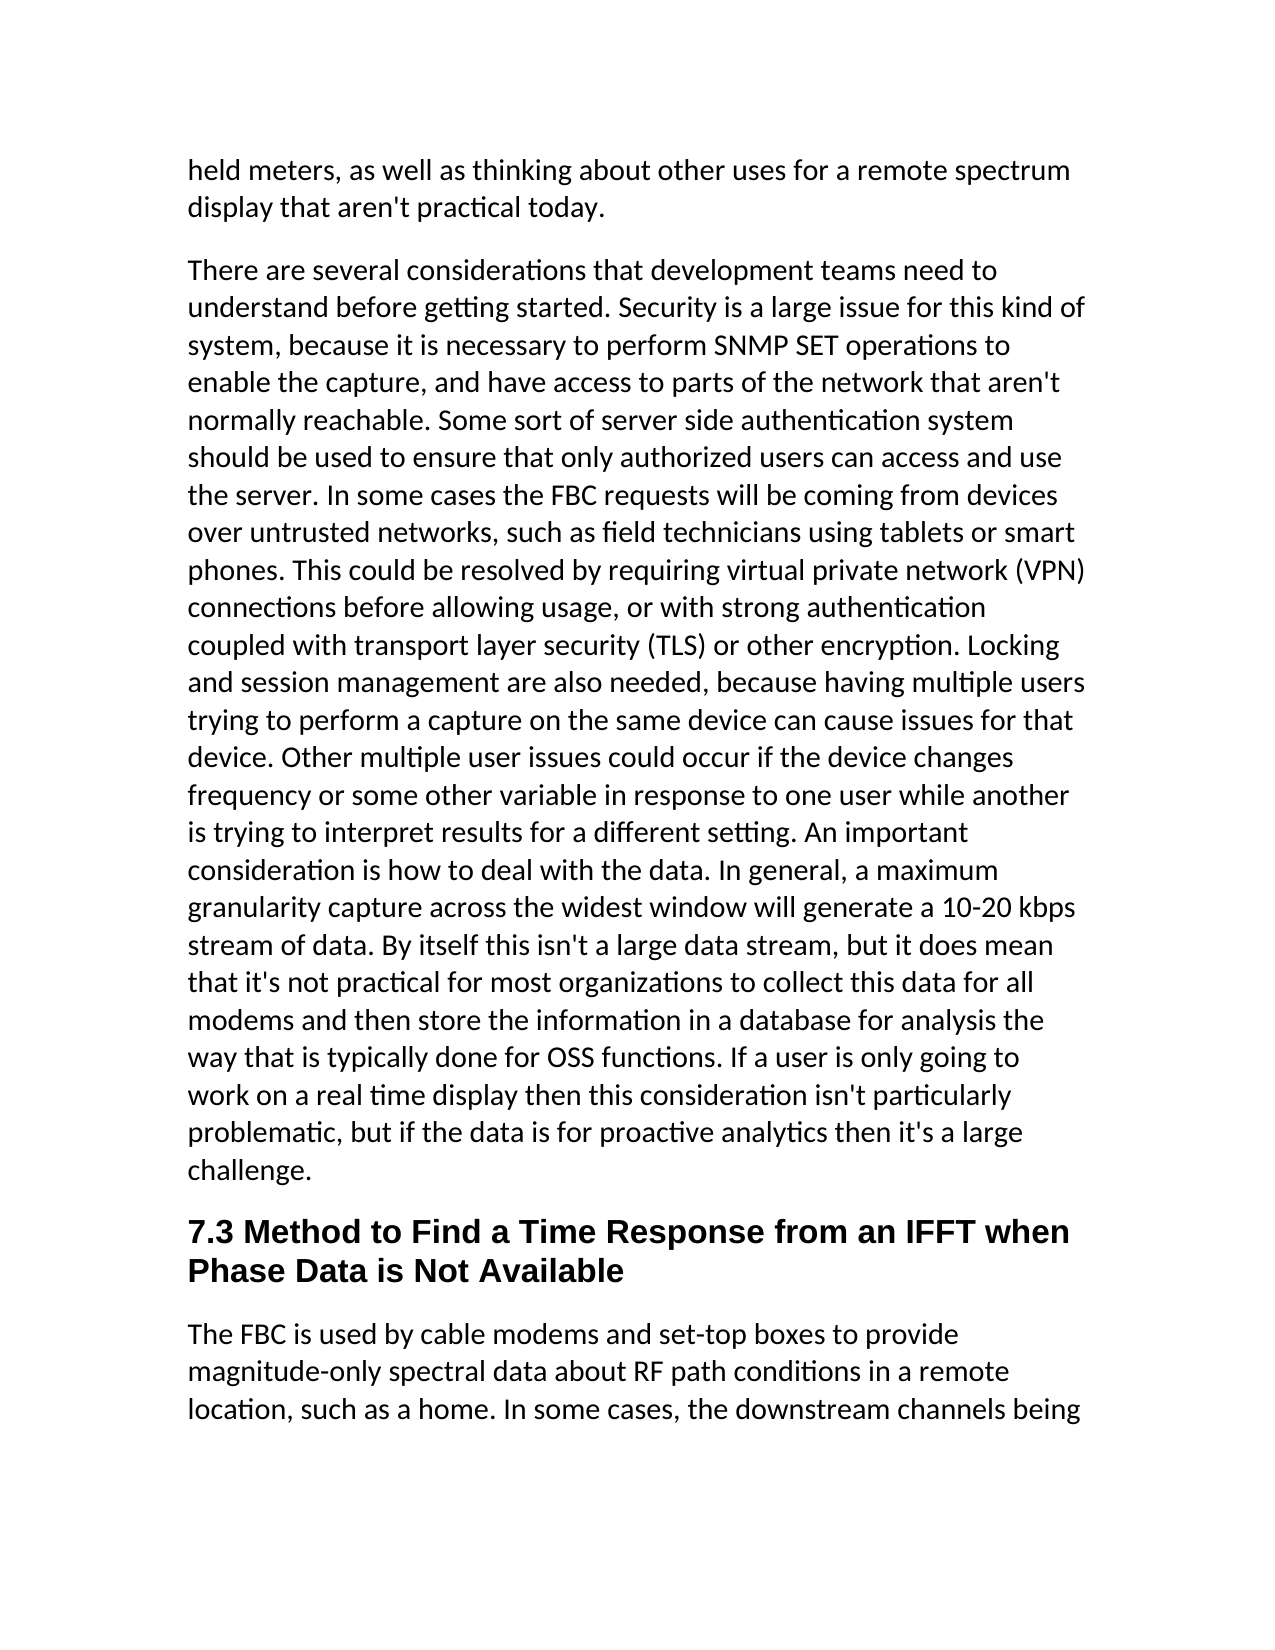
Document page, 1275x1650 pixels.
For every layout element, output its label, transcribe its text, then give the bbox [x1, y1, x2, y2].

text There are several considerations that development teams need to understand before getting started. Security is a large issue for this kind of system, because it is necessary to perform SNMP SET operations to enable the capture, and have access to parts of the network that aren't normally reachable. Some sort of server side authentication system should be used to ensure that only authorized users can access and use the server. In some cases the FBC requests will be coming from devices over untrusted networks, such as field technicians using tablets or smart phones. This could be resolved by requiring virtual private network (VPN) connections before allowing usage, or with strong authentication coupled with transport layer security (TLS) or other encryption. Locking and session management are also needed, because having multiple users trying to perform a capture on the same device can cause issues for that device. Other multiple user issues could occur if the device changes frequency or some other variable in response to one user while another is trying to interpret results for a different setting. An important consideration is how to deal with the data. In general, a maximum granularity capture across the widest window will generate a 10-20 kbps stream of data. By itself this isn't a large data stream, but it does mean that it's not practical for most organizations to collect this data for all modems and then store the information in a database for analysis the way that is typically done for OSS functions. If a user is only going to work on a real time display then this consideration isn't particularly problematic, but if the data is for proactive analytics then it's a large challenge. [187, 250, 1087, 1187]
text 7.3 Method to Find a Time Response from an IFFT when Phase Data is Not Available [187, 1212, 1087, 1289]
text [187, 150, 1087, 225]
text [187, 1314, 1087, 1427]
